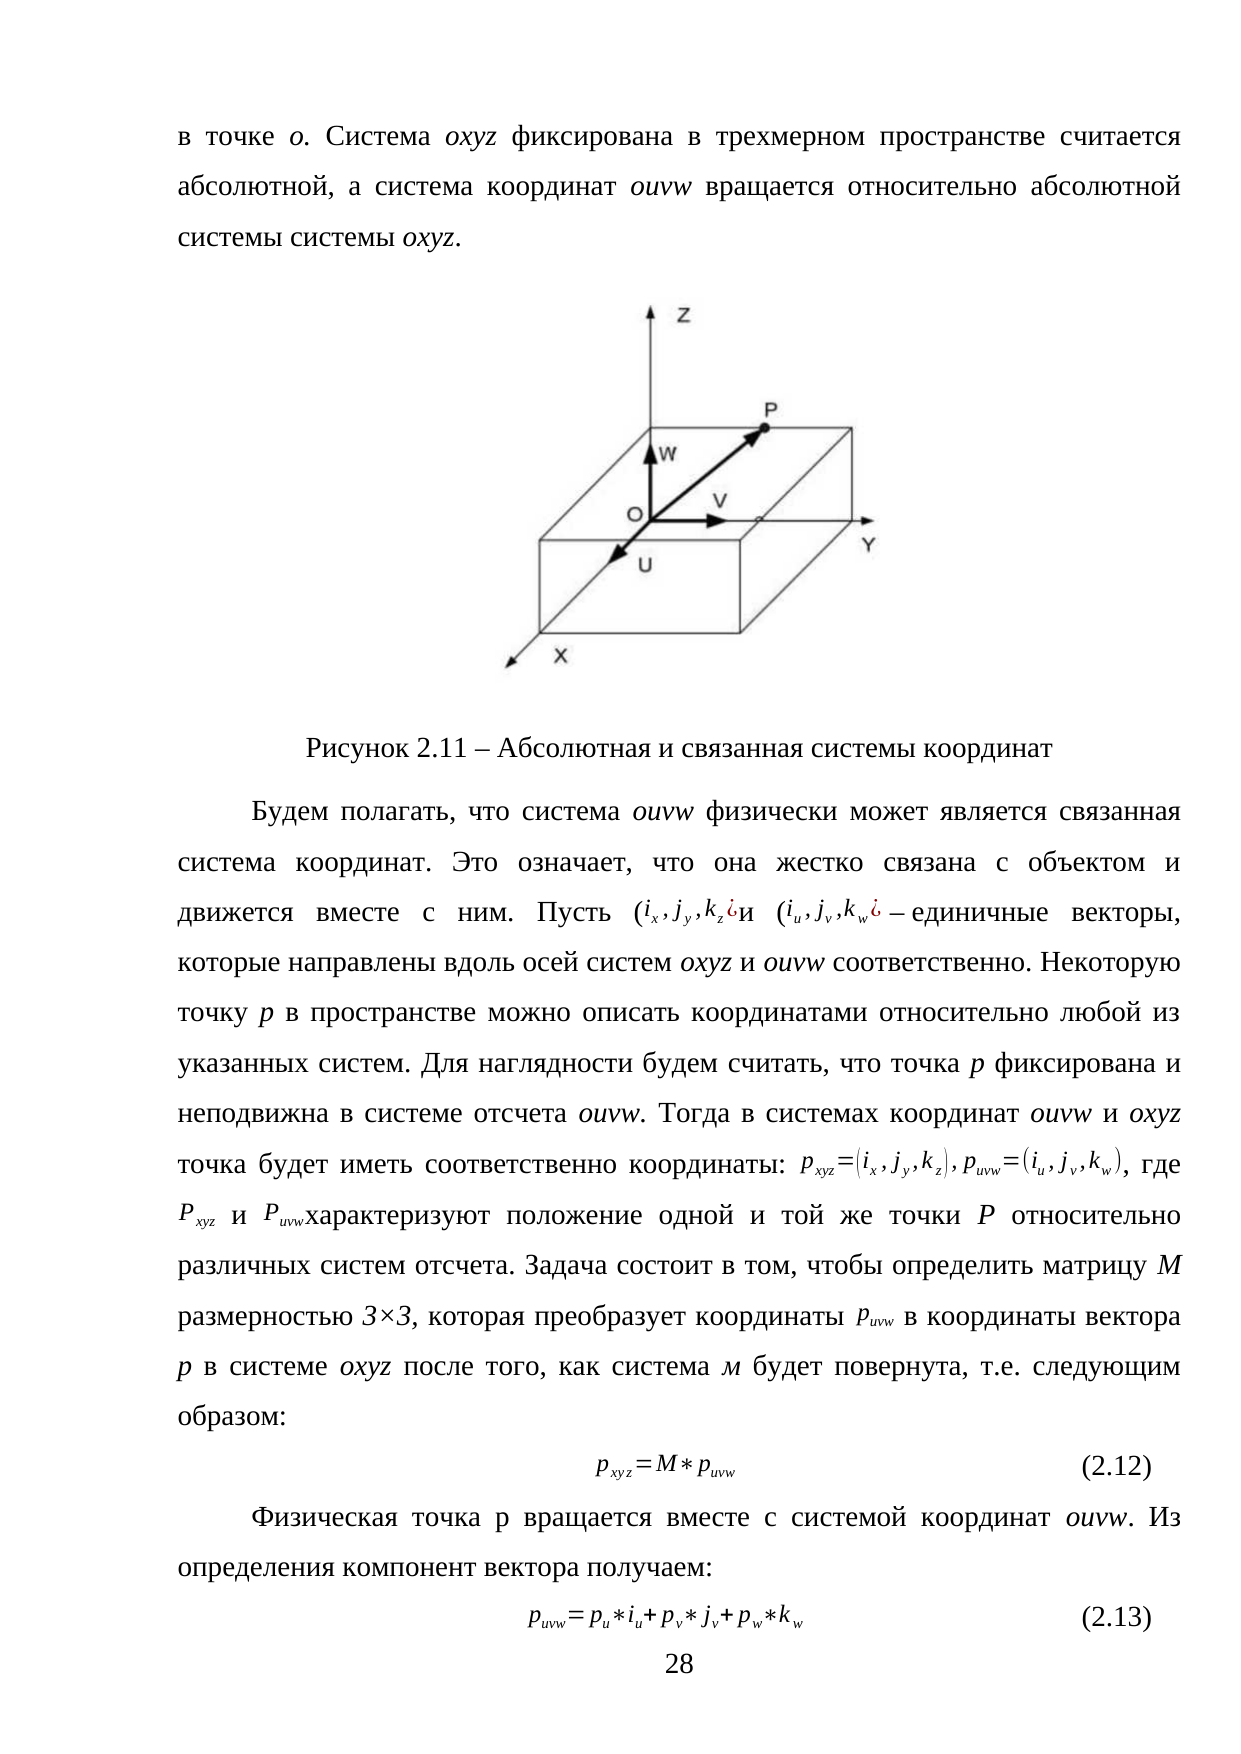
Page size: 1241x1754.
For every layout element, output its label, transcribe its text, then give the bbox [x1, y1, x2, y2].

picture [447, 281, 912, 701]
text (2.12) [177, 1448, 1181, 1482]
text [177, 118, 1181, 252]
text (2.13) [177, 1599, 1181, 1633]
text Будем полагать, что система ouvw физически может является связанная система координат. Это означает, что она жестко связана с объектом и движется вместе с ним. Пусть (и ( – единичные векторы, которые направлены вдоль осей систем oxyz и ouvw соответственно. Некоторую точку p в пространстве можно описать координатами относительно любой из указанных систем. Для наглядности будем считать, что точка p фиксирована и неподвижна в системе отсчета ouvw. Тогда в системах координат ouvw и oxyz точка будет иметь соответственно координаты: , где и характеризуют положение одной и той же точки P относительно различных систем отсчета. Задача состоит в том, чтобы определить матрицу M размерностью 3×3, которая преобразует координаты в координаты вектора р в системе oxyz после того, как система м будет повернута, т.е. следующим образом: [177, 793, 1181, 1432]
text Физическая точка p вращается вместе с системой координат ouvw. Из определения компонент вектора получаем: [177, 1499, 1181, 1583]
text Рисунок 2.11 – Абсолютная и связанная системы координат [177, 731, 1181, 764]
